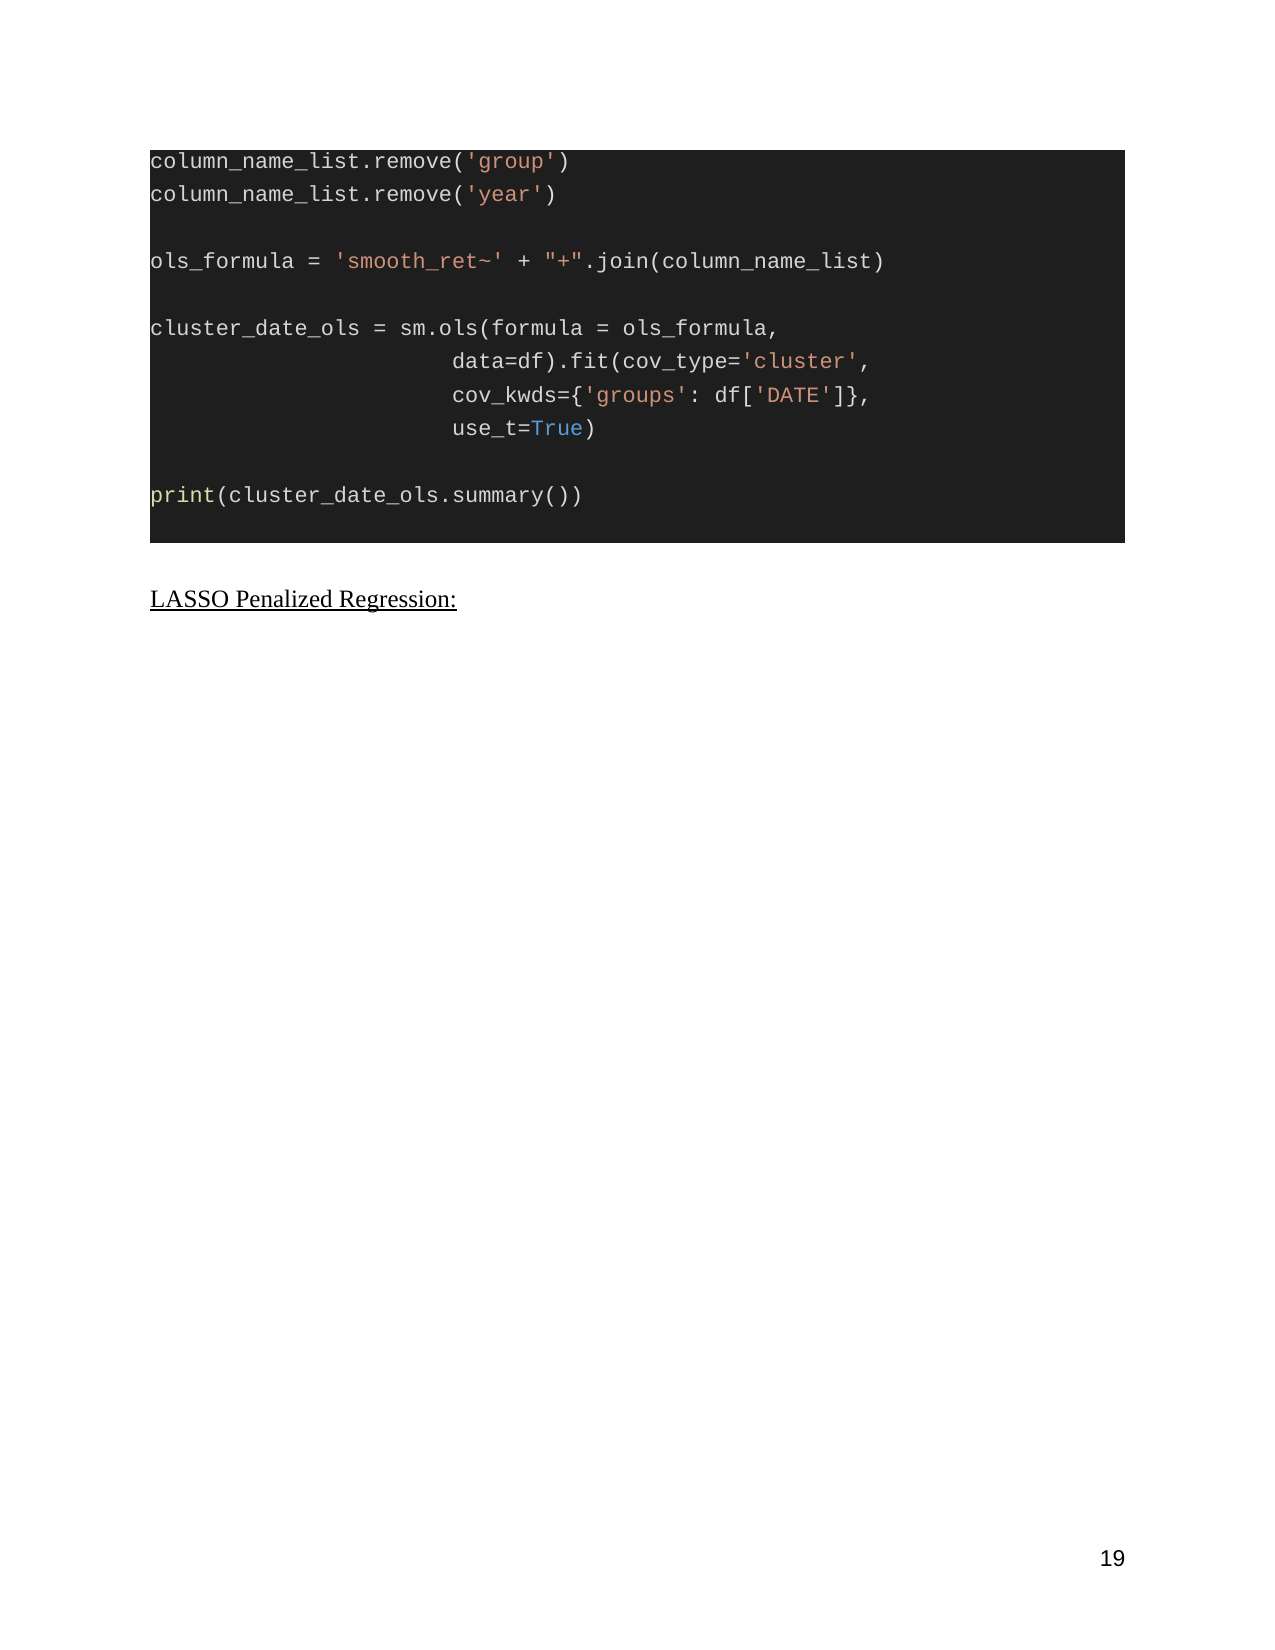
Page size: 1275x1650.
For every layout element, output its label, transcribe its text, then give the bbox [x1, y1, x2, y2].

text ols_formula = 'smooth_ret~' + "+".join(column_name_list) [150, 250, 1125, 275]
text data=df).fit(cov_type='cluster', [150, 351, 1125, 375]
text cov_kwds={'groups': df['DATE']}, [150, 384, 1125, 409]
text column_name_list.remove('group') [150, 150, 1125, 175]
text LASSO Penalized Regression: [150, 584, 1125, 613]
text use_t=True) [150, 417, 1125, 442]
text cluster_date_ols = sm.ols(formula = ols_formula, [150, 317, 1125, 342]
text print(cluster_date_ols.summary()) [150, 484, 1125, 509]
text column_name_list.remove('year') [150, 183, 1125, 208]
